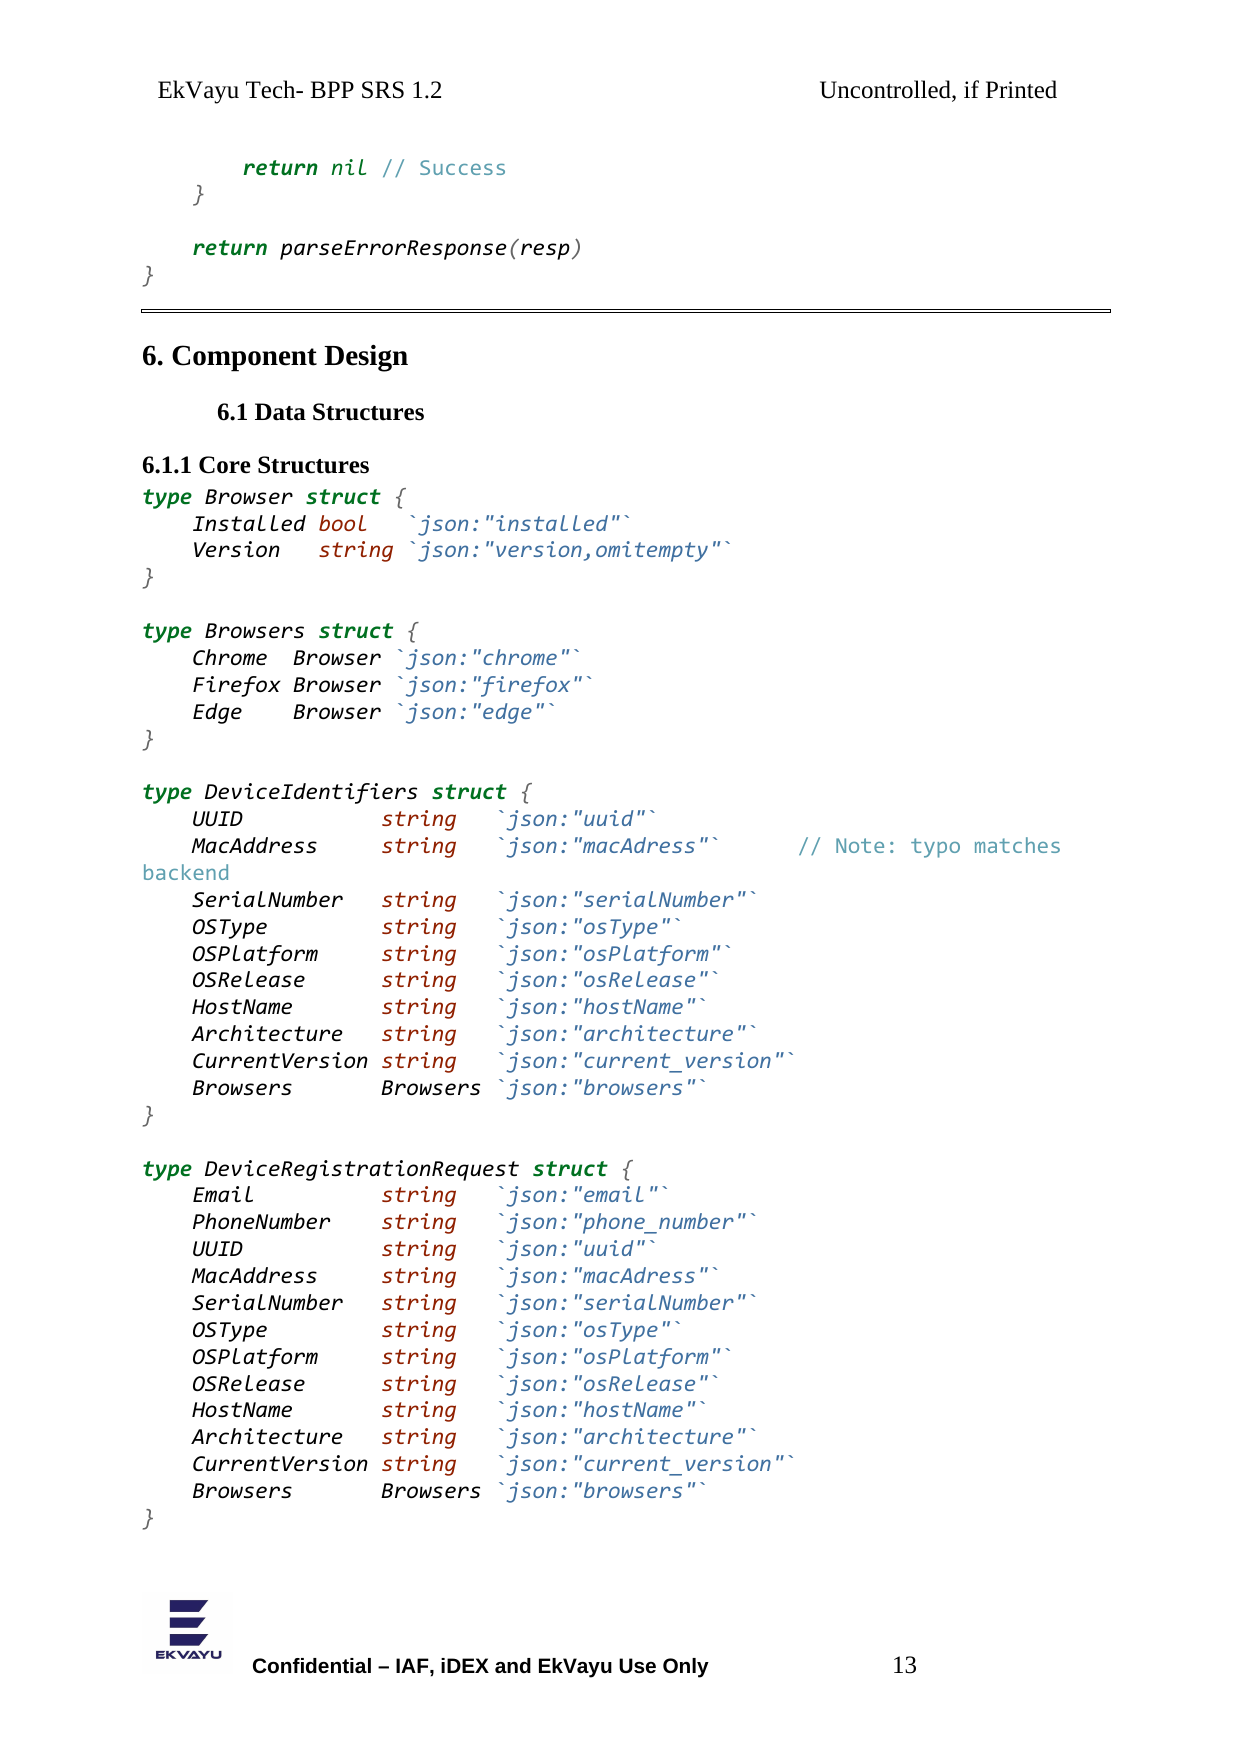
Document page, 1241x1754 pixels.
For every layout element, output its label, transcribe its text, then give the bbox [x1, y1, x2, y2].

subtitle 6. Component Design [142, 338, 1110, 372]
subtitle 6.1.1 Core Structures [142, 450, 1110, 479]
text type Browser struct { Installed bool `json:"installed"` Version string `json:"version,omitempty"` } type Browsers struct { Chrome Browser `json:"chrome"` Firefox Browser `json:"firefox"` Edge Browser `json:"edge"` } type DeviceIdentifiers struct { UUID string `json:"uuid"` MacAddress string `json:"macAdress"` // Note: typo matches backend SerialNumber string `json:"serialNumber"` OSType string `json:"osType"` OSPlatform string `json:"osPlatform"` OSRelease string `json:"osRelease"` HostName string `json:"hostName"` Architecture string `json:"architecture"` CurrentVersion string `json:"current_version"` Browsers Browsers `json:"browsers"` } type DeviceRegistrationRequest struct { Email string `json:"email"` PhoneNumber string `json:"phone_number"` UUID string `json:"uuid"` MacAddress string `json:"macAdress"` SerialNumber string `json:"serialNumber"` OSType string `json:"osType"` OSPlatform string `json:"osPlatform"` OSRelease string `json:"osRelease"` HostName string `json:"hostName"` Architecture string `json:"architecture"` CurrentVersion string `json:"current_version"` Browsers Browsers `json:"browsers"` } [142, 483, 1110, 1531]
picture [141, 1592, 233, 1674]
subtitle 6.1 Data Structures [217, 397, 1110, 425]
